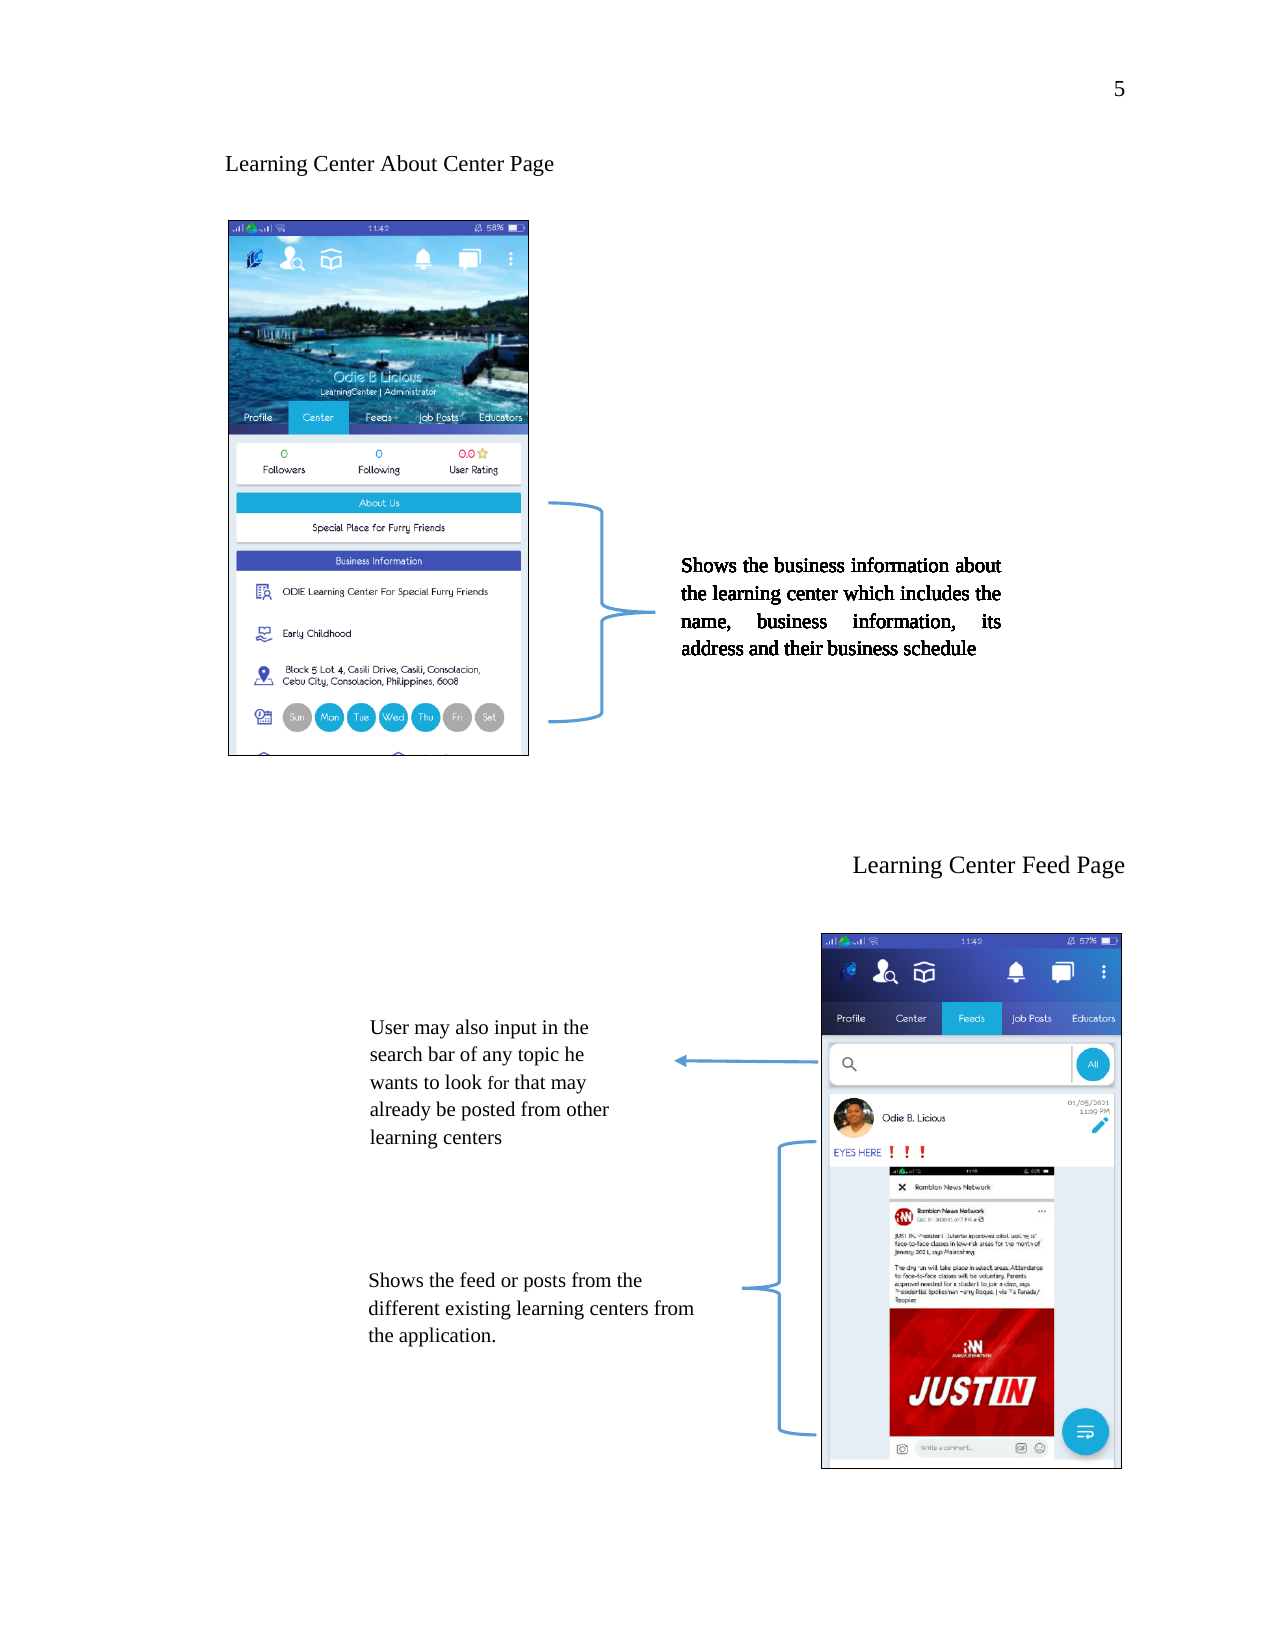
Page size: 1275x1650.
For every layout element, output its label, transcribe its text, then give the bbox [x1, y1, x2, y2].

text Learning Center Feed Page [225, 850, 1125, 879]
picture [822, 934, 1121, 1468]
text Learning Center About Center Page [225, 150, 1125, 176]
picture [229, 221, 528, 755]
